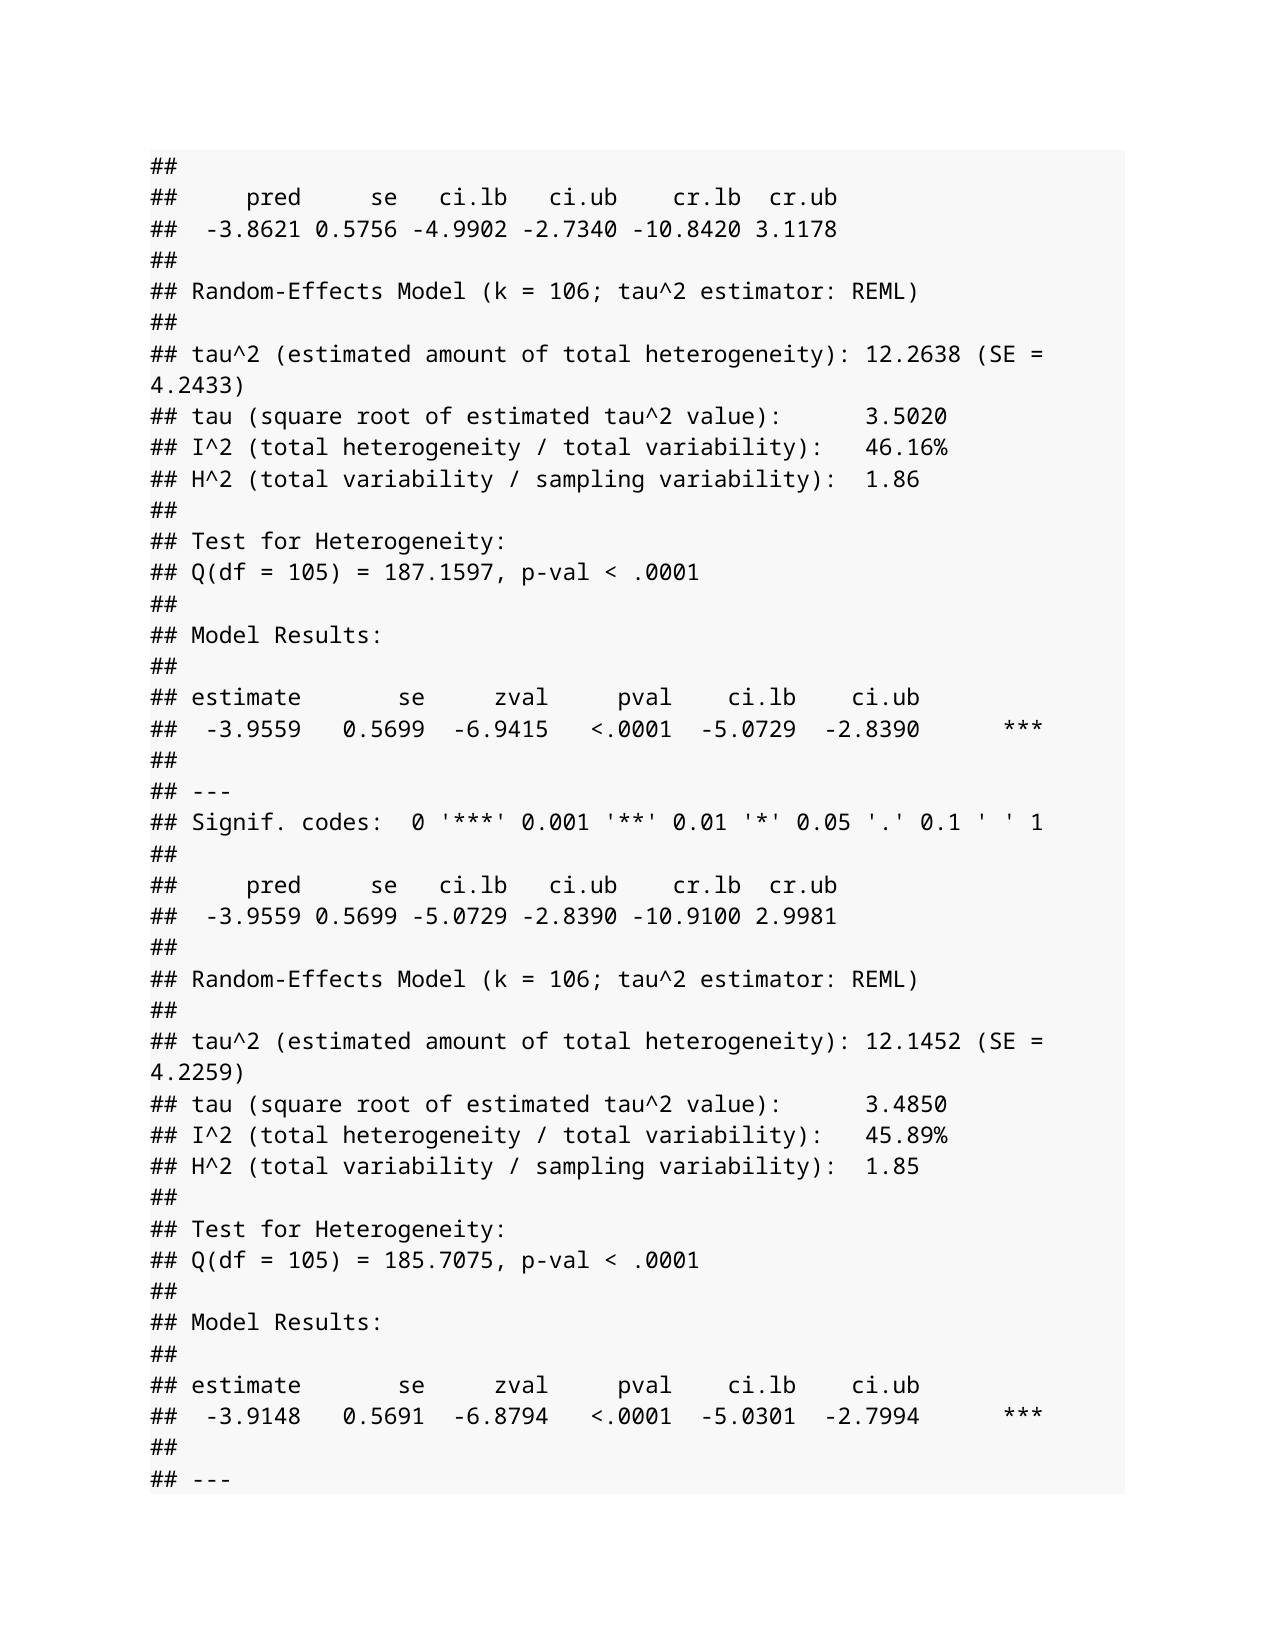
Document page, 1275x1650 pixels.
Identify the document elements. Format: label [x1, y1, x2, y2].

text [150, 150, 1125, 1494]
